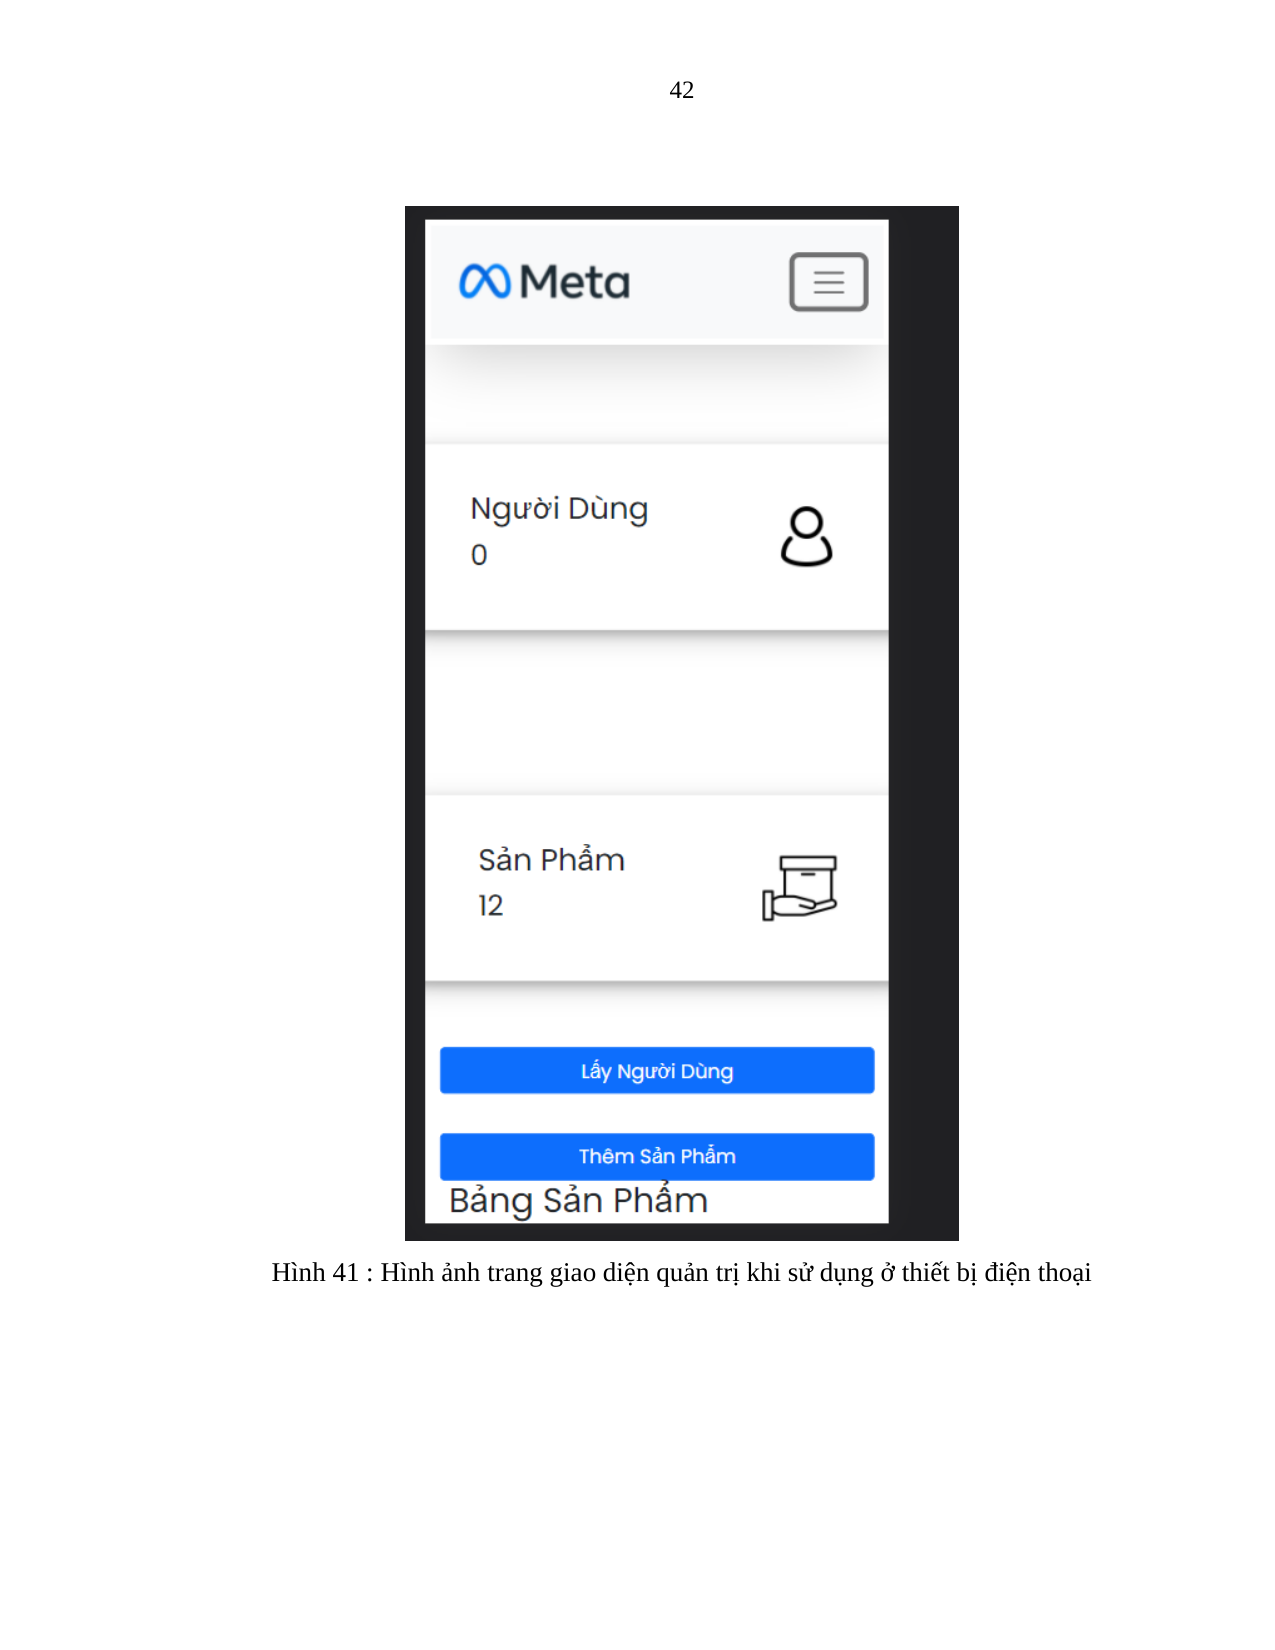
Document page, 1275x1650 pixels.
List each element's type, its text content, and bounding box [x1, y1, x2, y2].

picture [405, 206, 959, 1241]
